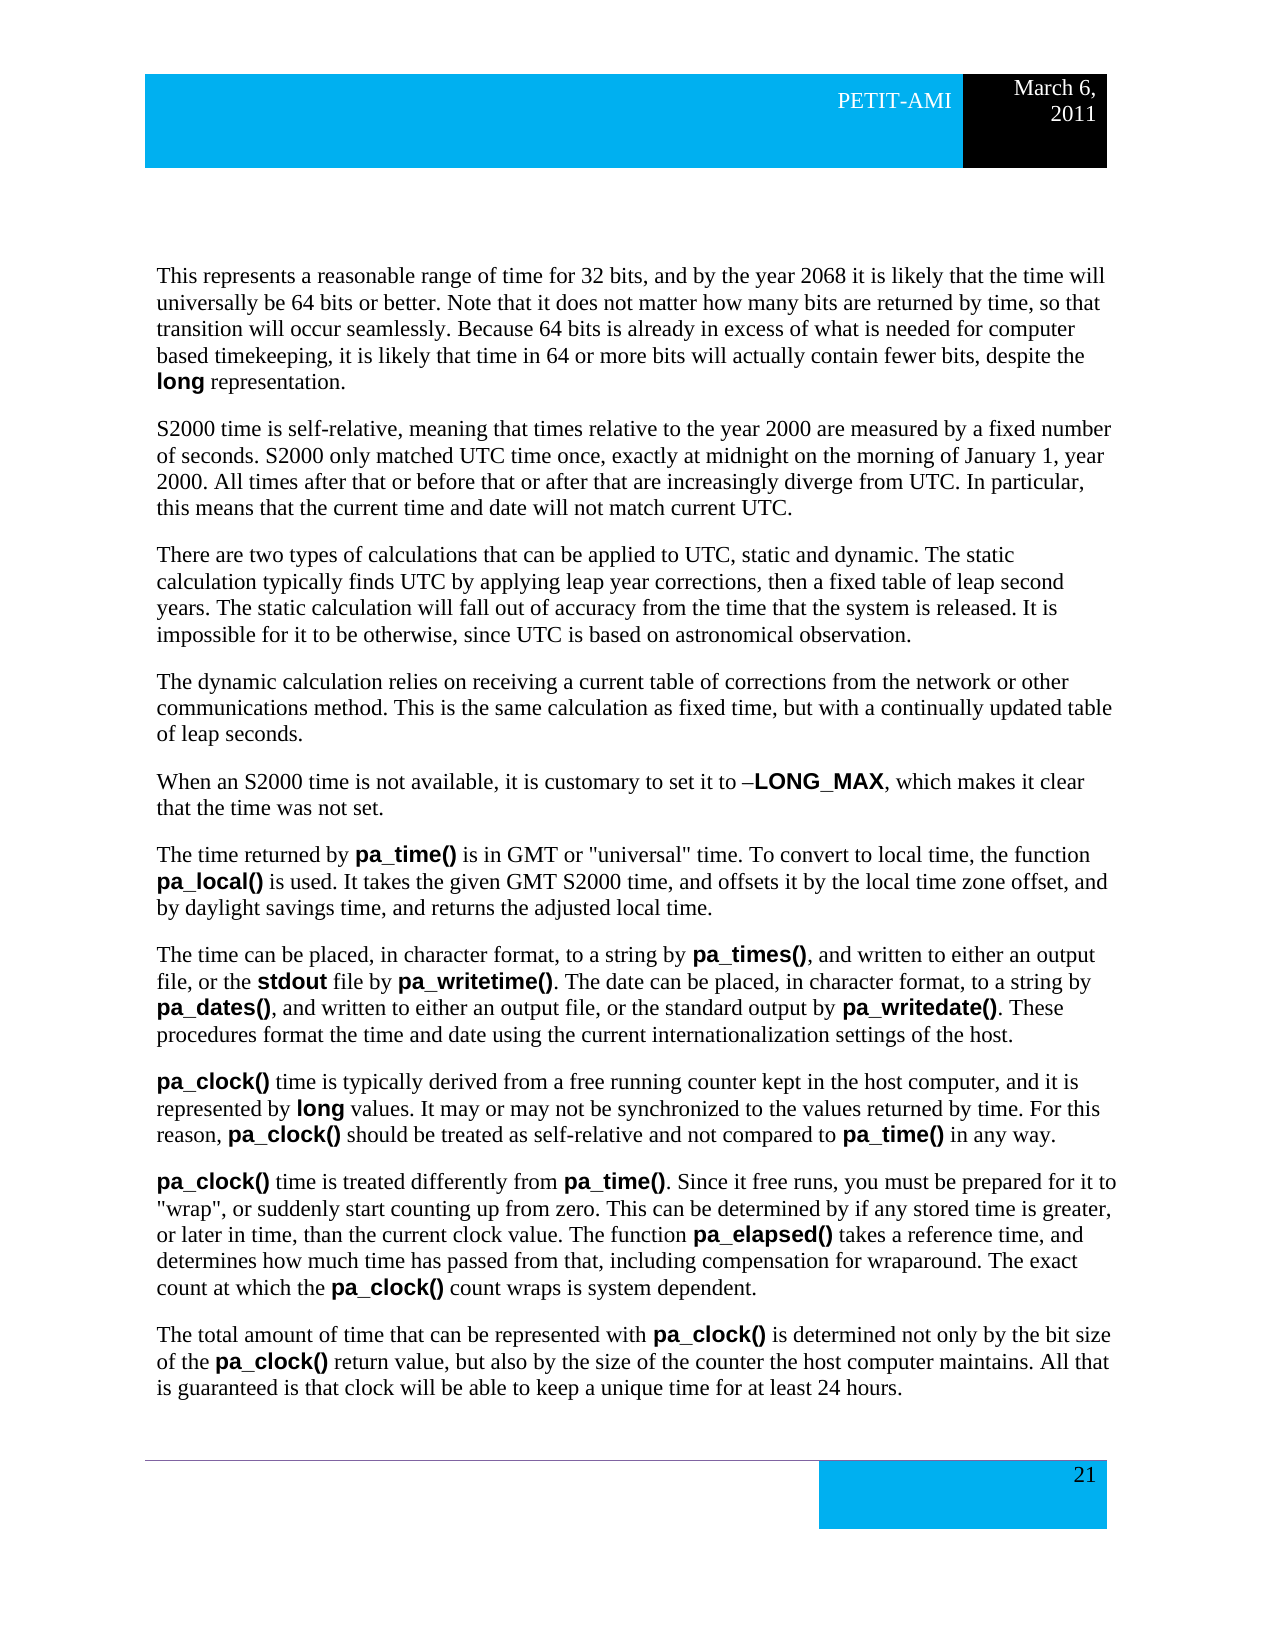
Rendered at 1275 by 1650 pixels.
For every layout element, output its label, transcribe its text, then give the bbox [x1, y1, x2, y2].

text This represents a reasonable range of time for 32 bits, and by the year 2068 it is likely that the time will universally be 64 bits or better. Note that it does not matter how many bits are returned by time, so that transition will occur seamlessly. Because 64 bits is already in excess of what is needed for computer based timekeeping, it is likely that time in 64 or more bits will actually contain fewer bits, despite the long representation. [156, 263, 1118, 394]
text When an S2000 time is not available, it is customary to set it to –LONG_MAX, which makes it clear that the time was not set. [156, 768, 1118, 821]
text pa_clock() time is typically derived from a free running counter kept in the host computer, and it is represented by long values. It may or may not be synchronized to the values returned by time. For this reason, pa_clock() should be treated as self-relative and not compared to pa_time() in any way. [156, 1068, 1118, 1147]
text The total amount of time that can be represented with pa_clock() is determined not only by the bit size of the pa_clock() return value, but also by the size of the counter the host computer maintains. All that is guaranteed is that clock will be able to keep a unique time for at least 24 hours. [156, 1321, 1118, 1400]
text The time can be placed, in character format, to a string by pa_times(), and written to either an output file, or the stdout file by pa_writetime(). The date can be placed, in character format, to a string by pa_dates(), and written to either an output file, or the standard output by pa_writedate(). These procedures format the time and date using the current internationalization settings of the host. [156, 941, 1118, 1047]
text There are two types of calculations that can be applied to UTC, static and dynamic. The static calculation typically finds UTC by applying leap year corrections, then a fixed table of leap second years. The static calculation will fall out of accuracy from the time that the system is released. It is impossible for it to be otherwise, since UTC is based on astronomical observation. [156, 542, 1118, 647]
text The dynamic calculation relies on receiving a current table of corrections from the network or other communications method. This is the same calculation as fixed time, but with a continually updated table of leap seconds. [156, 668, 1118, 747]
text The time returned by pa_time() is in GMT or "universal" time. To convert to local time, the function pa_local() is used. It takes the given GMT S2000 time, and offsets it by the local time zone offset, and by daylight savings time, and returns the adjusted local time. [156, 841, 1118, 921]
text pa_clock() time is treated differently from pa_time(). Since it free runs, you must be prepared for it to "wrap", or suddenly start counting up from zero. This can be determined by if any stored time is greater, or later in time, than the current clock value. The function pa_elapsed() takes a reference time, and determines how much time has passed from that, including compensation for wraparound. The exact count at which the pa_clock() count wraps is system dependent. [156, 1168, 1118, 1300]
text S2000 time is self-relative, meaning that times relative to the year 2000 are measured by a fixed number of seconds. S2000 only matched UTC time once, exactly at midnight on the morning of January 1, year 2000. All times after that or before that or after that are increasingly diverge from UTC. In particular, this means that the current time and date will not match current UTC. [156, 415, 1118, 521]
